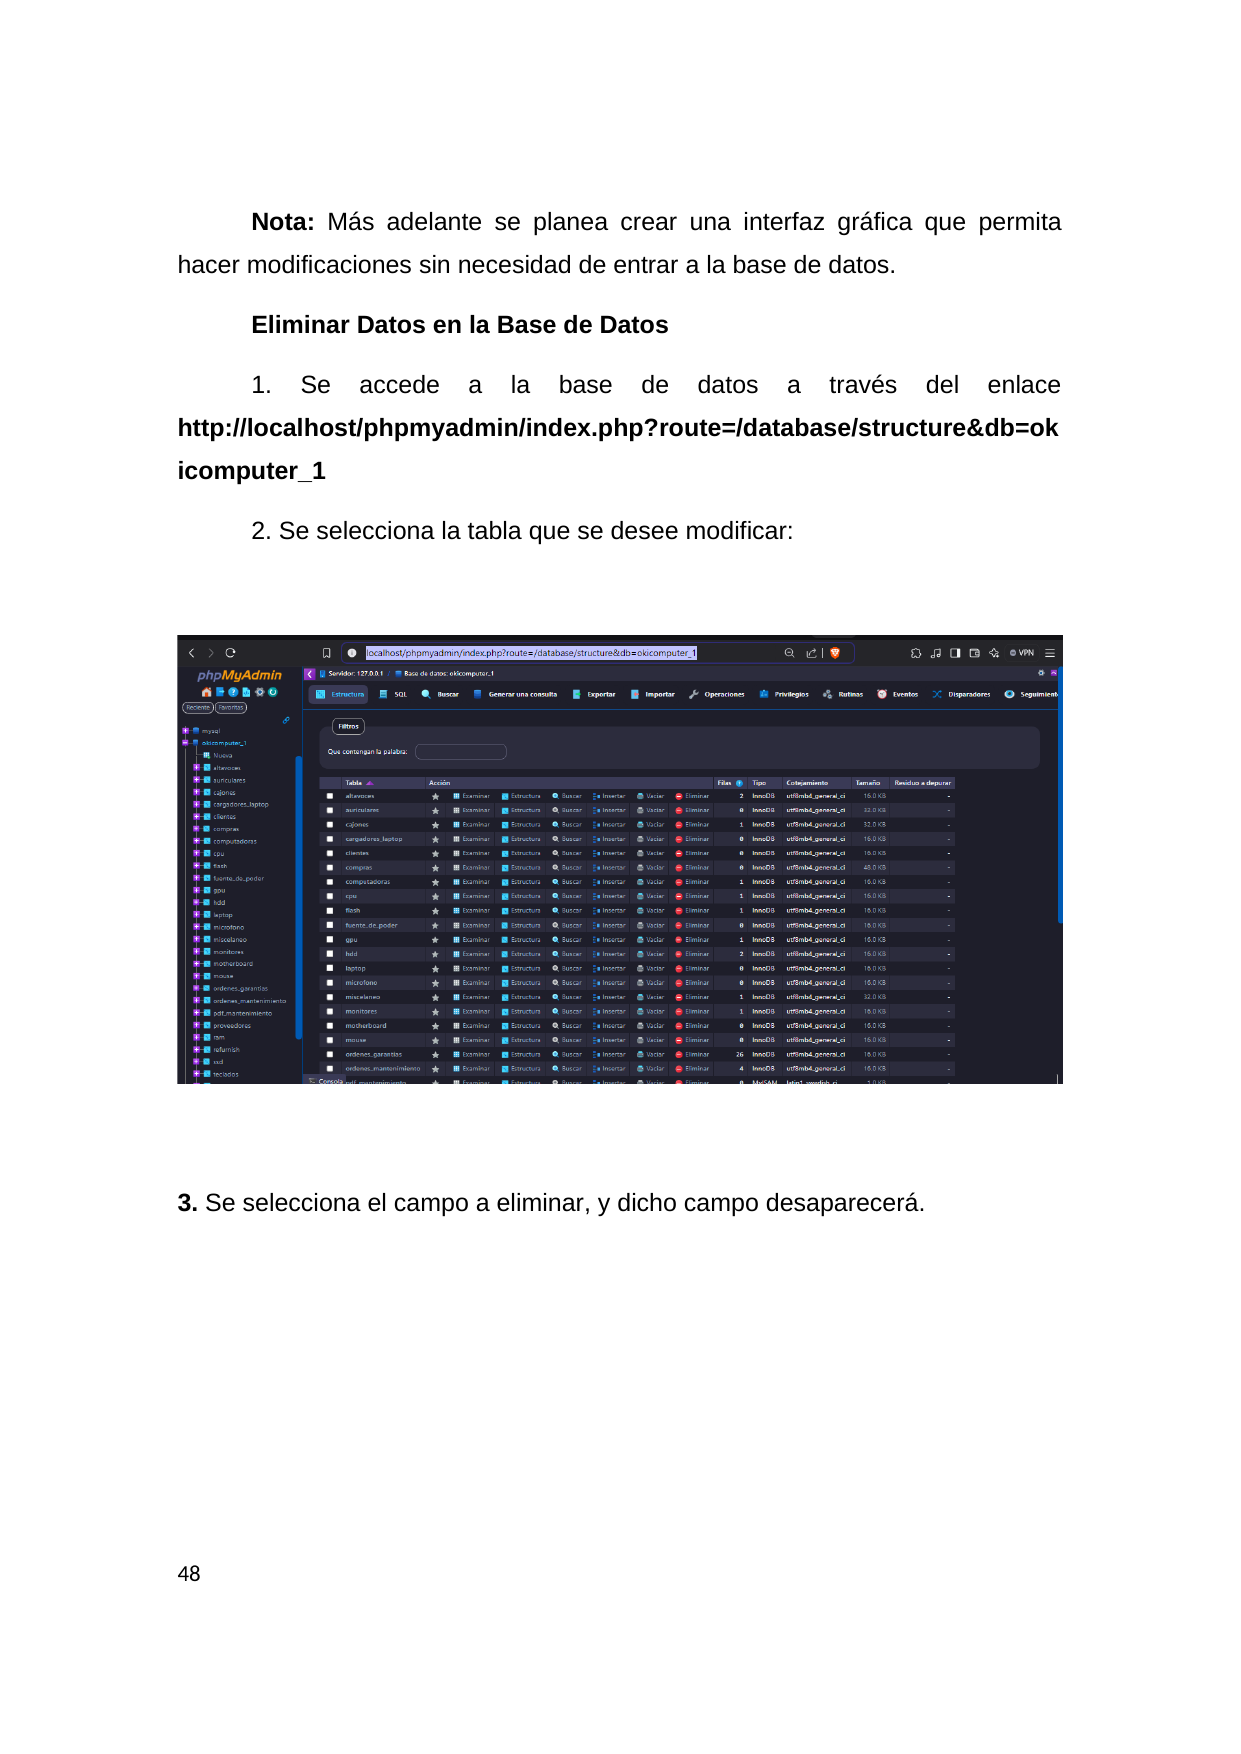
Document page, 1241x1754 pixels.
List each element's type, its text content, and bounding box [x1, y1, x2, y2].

text 2. Se selecciona la tabla que se desee modificar: [177, 516, 1063, 545]
picture [177, 635, 1063, 1084]
text Eliminar Datos en la Base de Datos [177, 310, 1063, 339]
text 3. Se selecciona el campo a eliminar, y dicho campo desaparecerá. [177, 1188, 1063, 1217]
text Nota: Más adelante se planea crear una interfaz gráfica que permita hacer modificaciones sin necesidad de entrar a la base de datos. [177, 207, 1063, 279]
text 1. Se accede a la base de datos a través del enlace http://localhost/phpmyadmin/index.php?route=/database/structure&db=okicomputer_1 [177, 370, 1063, 485]
